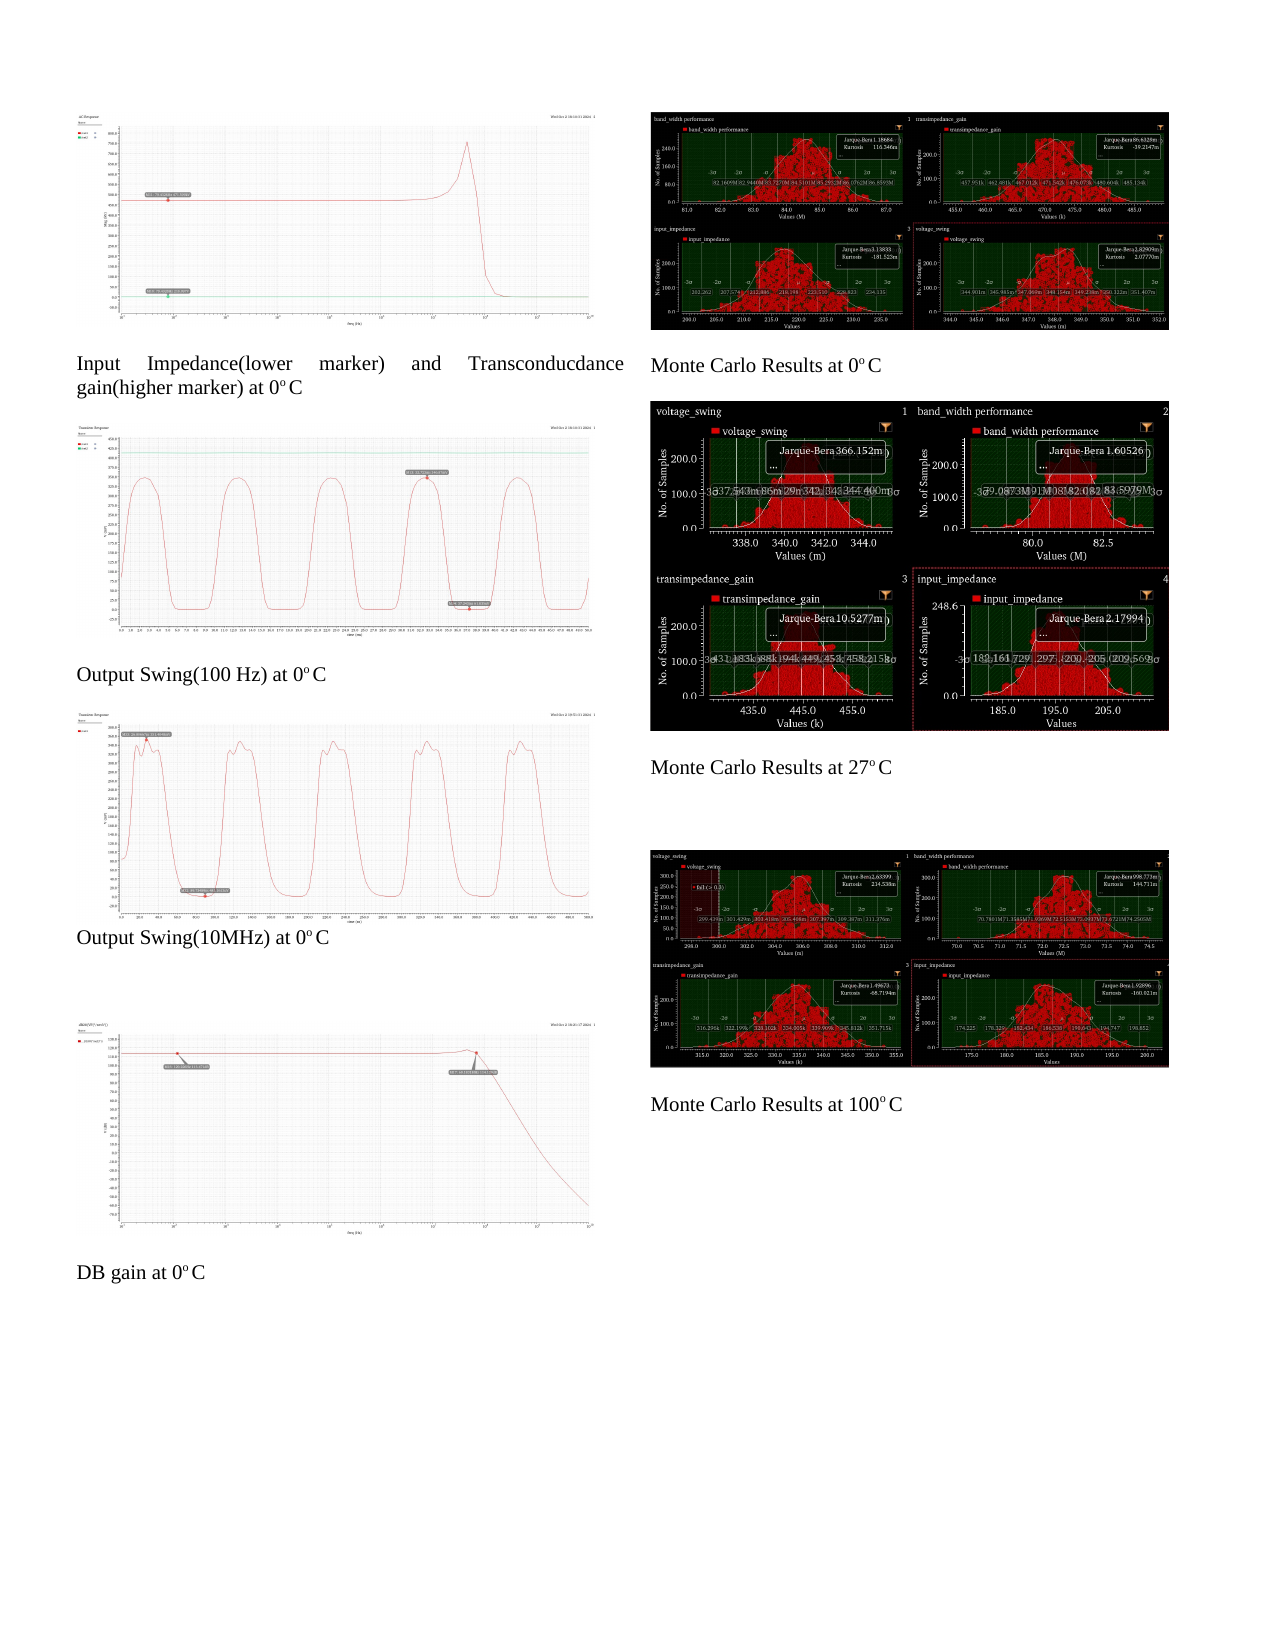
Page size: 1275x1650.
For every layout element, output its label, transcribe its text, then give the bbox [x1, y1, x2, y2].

picture [76, 710, 596, 925]
text Monte Carlo Results at 27o C [650, 754, 1198, 779]
picture [650, 112, 1169, 330]
text Output Swing(10MHz) at 0o C [76, 925, 624, 949]
text Input Impedance(lower marker) and Transconducdance gain(higher marker) at 0o C [76, 351, 624, 399]
picture [650, 850, 1169, 1068]
text Output Swing(100 Hz) at 0o C [76, 662, 624, 686]
picture [76, 1021, 596, 1236]
picture [76, 112, 596, 327]
text DB gain at 0o C [76, 1259, 624, 1284]
text Monte Carlo Results at 100o C [650, 1092, 1198, 1116]
picture [76, 423, 596, 638]
picture [650, 401, 1169, 731]
text Monte Carlo Results at 0o C [650, 353, 1198, 377]
